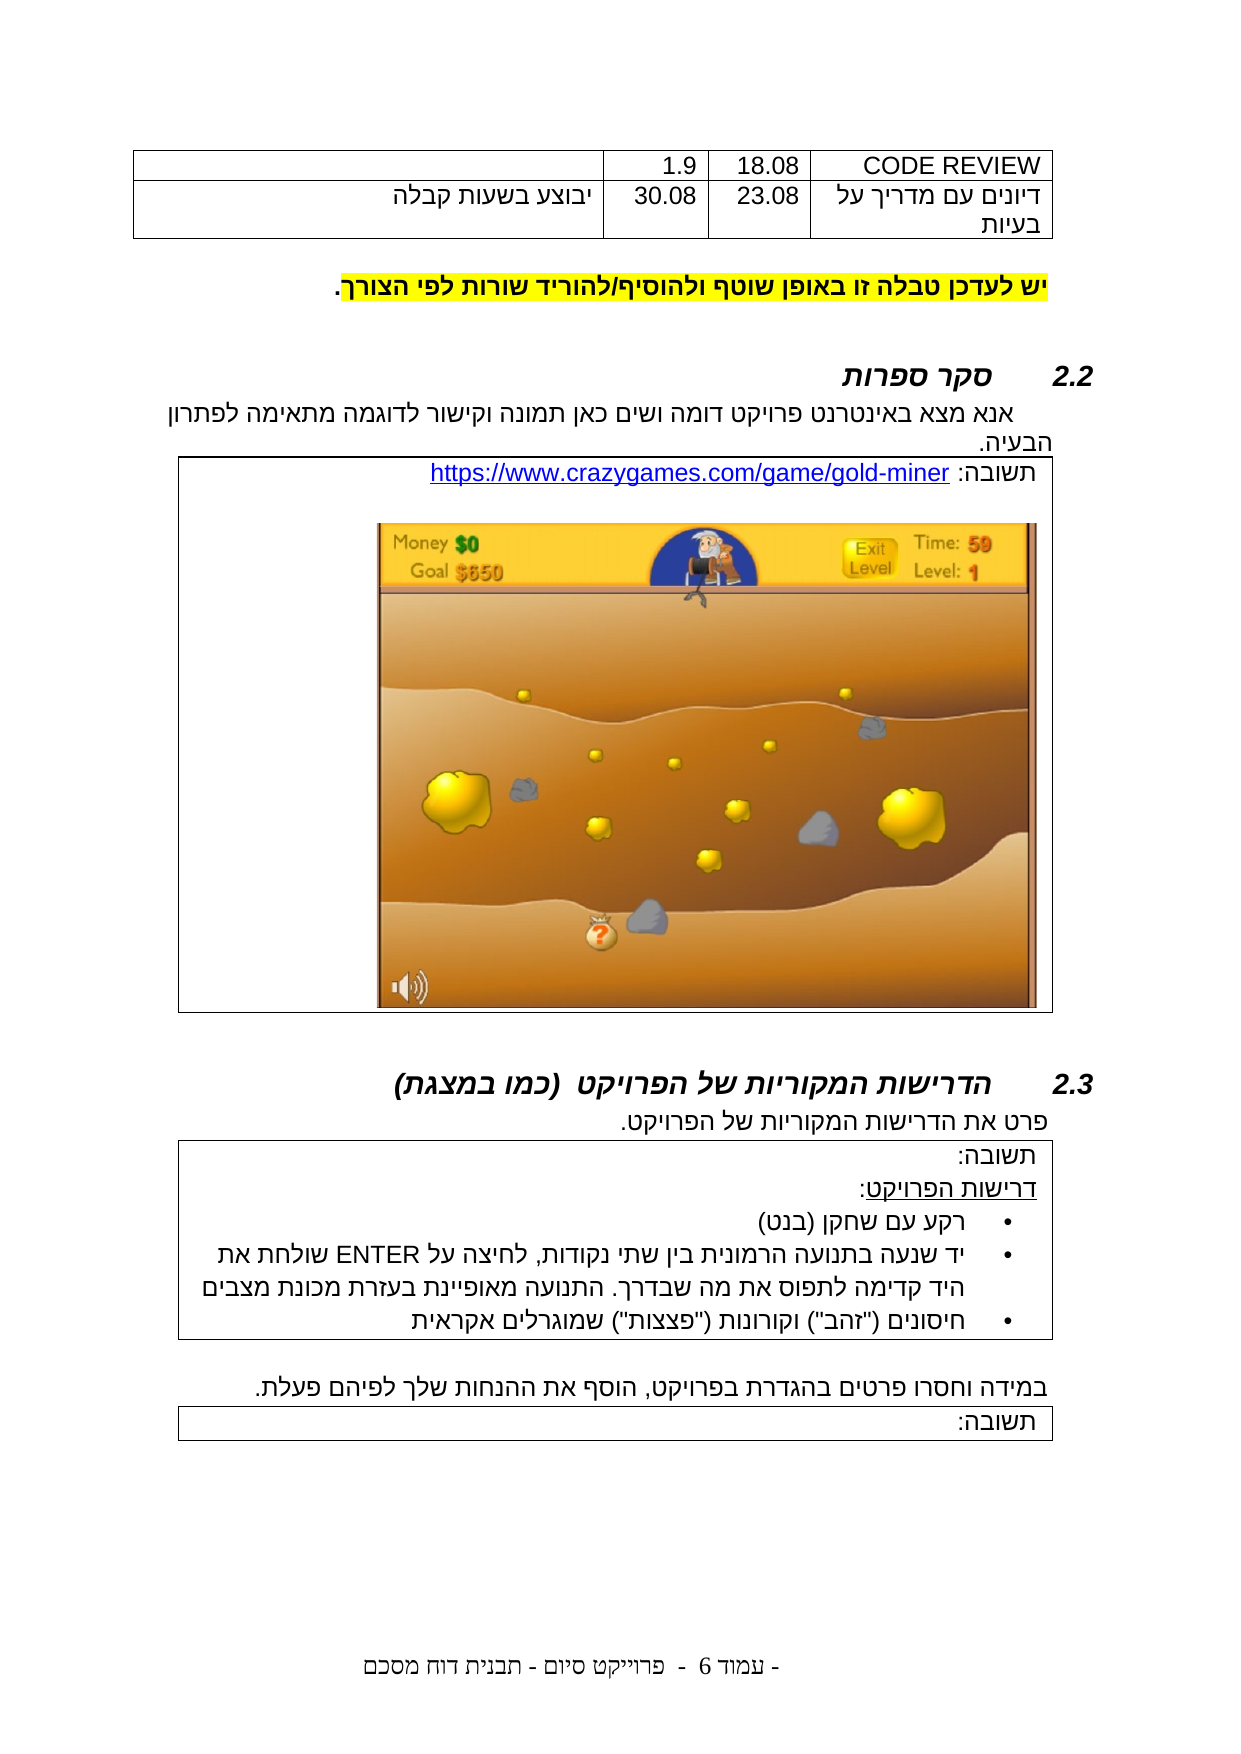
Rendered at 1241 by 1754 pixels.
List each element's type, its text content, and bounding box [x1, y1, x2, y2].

list פרט את הדרישות המקוריות של הפרויקט. [133, 1107, 1048, 1136]
table_header תשובה: דרישות הפרויקט: רקע עם שחקן (בנט) יד שנעה בתנועה הרמונית בין שתי נקודות, לחיצה על ENTER שולחת את היד קדימה לתפוס את מה שבדרך. התנועה מאופיינת בעזרת מכונת מצבים חיסונים ("זהב") וקורונות ("פצצות") שמוגרלים אקראית [179, 1141, 1052, 1339]
list במידה וחסרו פרטים בהגדרת בפרויקט, הוסף את ההנחות שלך לפיהם פעלת. [133, 1373, 1048, 1402]
subtitle סקר ספרות [133, 359, 1053, 393]
table_cell CODE REVIEW [811, 151, 1052, 180]
table_cell דיונים עם מדריך על בעיות [811, 181, 1052, 238]
text אנא מצא באינטרנט פרויקט דומה ושים כאן תמונה וקישור לדוגמה מתאימה לפתרון הבעיה. [133, 399, 1053, 456]
table_cell יבוצע בשעות קבלה [134, 181, 603, 238]
picture [376, 523, 1037, 1008]
table_header תשובה: https://www.crazygames.com/game/gold-miner [179, 458, 1052, 1012]
table_cell 23.08 [709, 181, 810, 238]
subtitle הדרישות המקוריות של הפרויקט (כמו במצגת) [133, 1067, 1053, 1101]
list יש לעדכן טבלה זו באופן שוטף ולהוסיף/להוריד שורות לפי הצורך. [133, 272, 1048, 301]
table_header תשובה: [179, 1407, 1052, 1440]
table_cell 1.9 [604, 151, 708, 180]
table_cell [134, 151, 603, 180]
table_cell 18.08 [709, 151, 810, 180]
table_cell 30.08 [604, 181, 708, 238]
